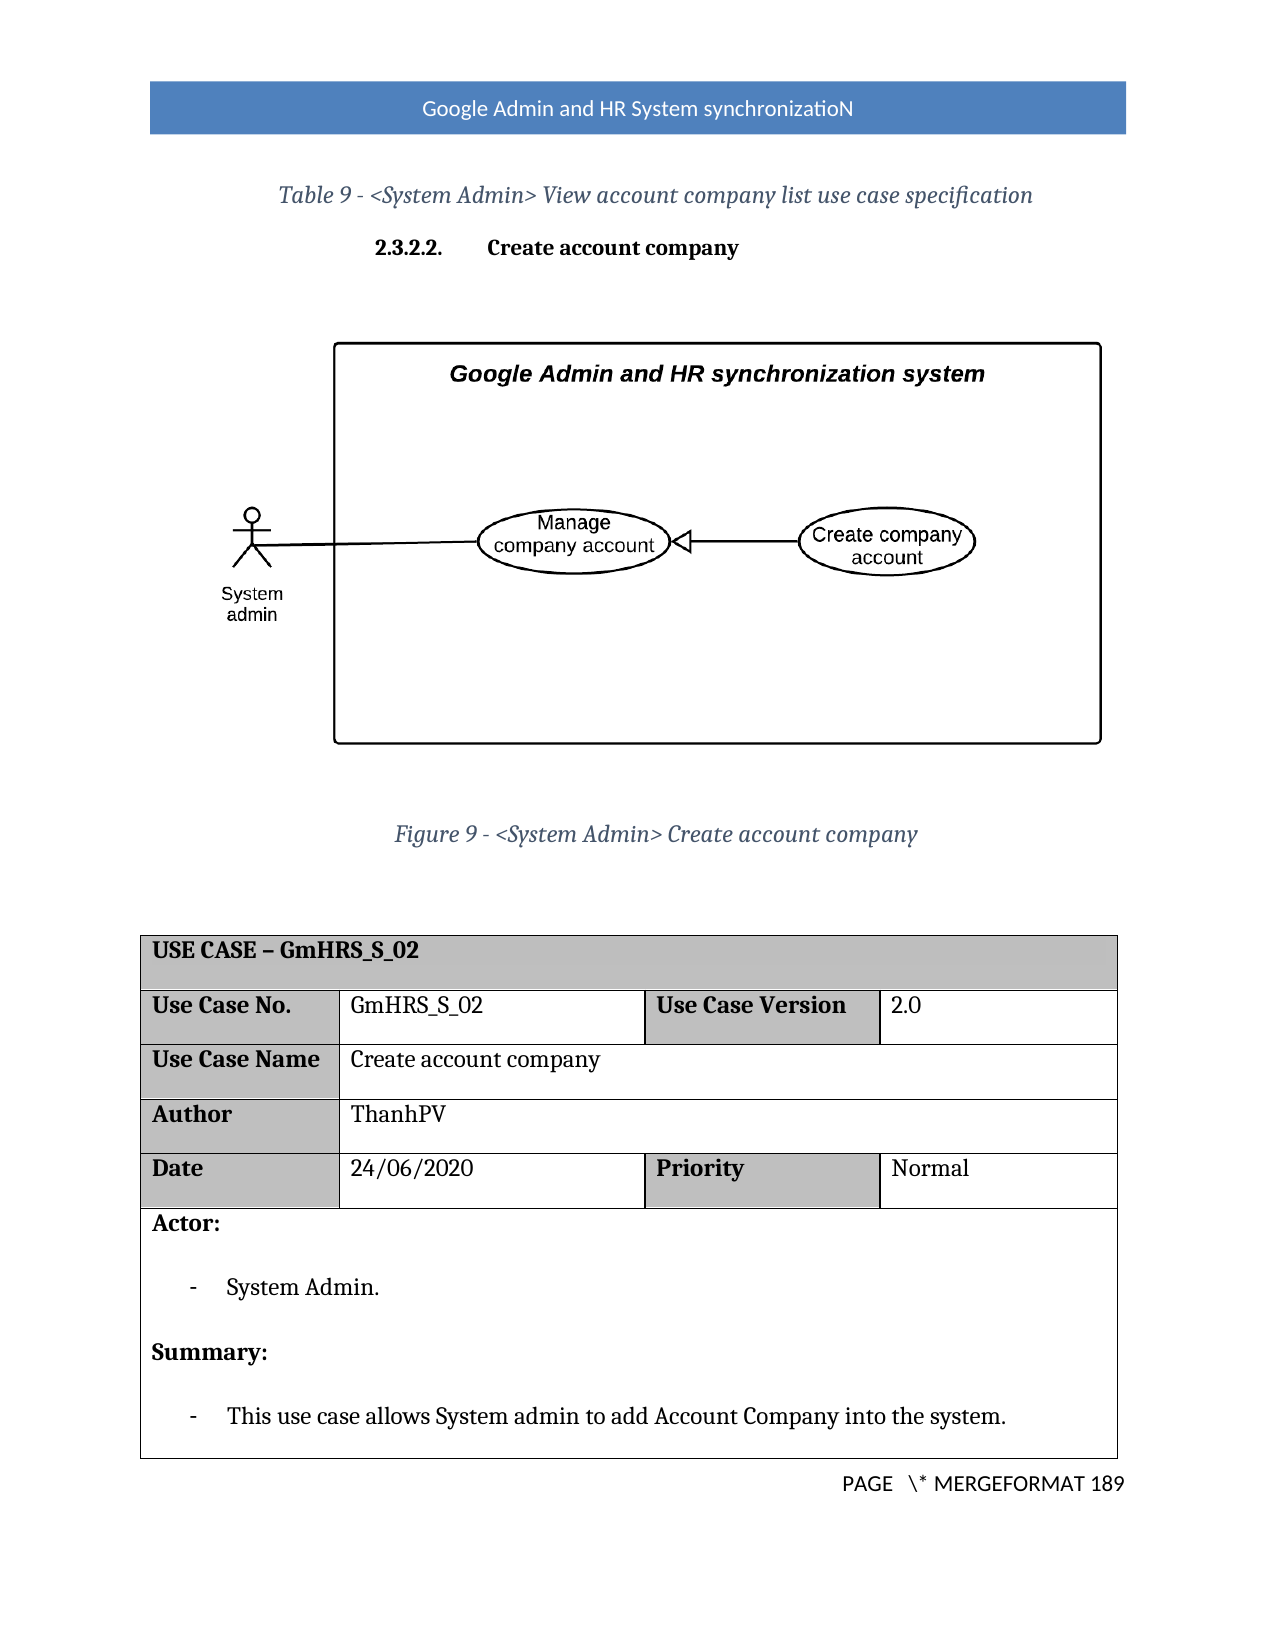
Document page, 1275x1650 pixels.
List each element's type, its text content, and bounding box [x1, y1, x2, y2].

table_cell Normal [881, 1154, 1117, 1207]
table_cell ThanhPV [340, 1100, 1117, 1153]
table_cell 2.0 [881, 991, 1117, 1044]
table_cell Date [141, 1154, 339, 1207]
subtitle Create account company [375, 234, 1125, 261]
table_header USE CASE – GmHRS_S_02 [141, 936, 1117, 989]
text Table 9 - <System Admin> View account company list use case specification [187, 181, 1125, 209]
table_cell 24/06/2020 [340, 1154, 644, 1207]
text Figure 9 - <System Admin> Create account company [187, 820, 1125, 849]
table_cell GmHRS_S_02 [340, 991, 644, 1044]
picture [187, 293, 1163, 787]
table_cell Use Case No. [141, 991, 339, 1044]
table_cell Use Case Version [646, 991, 879, 1044]
table_cell Priority [646, 1154, 879, 1207]
table_cell Create account company [340, 1045, 1117, 1098]
table_cell Use Case Name [141, 1045, 339, 1098]
table_cell Author [141, 1100, 339, 1153]
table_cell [141, 1209, 1117, 1458]
